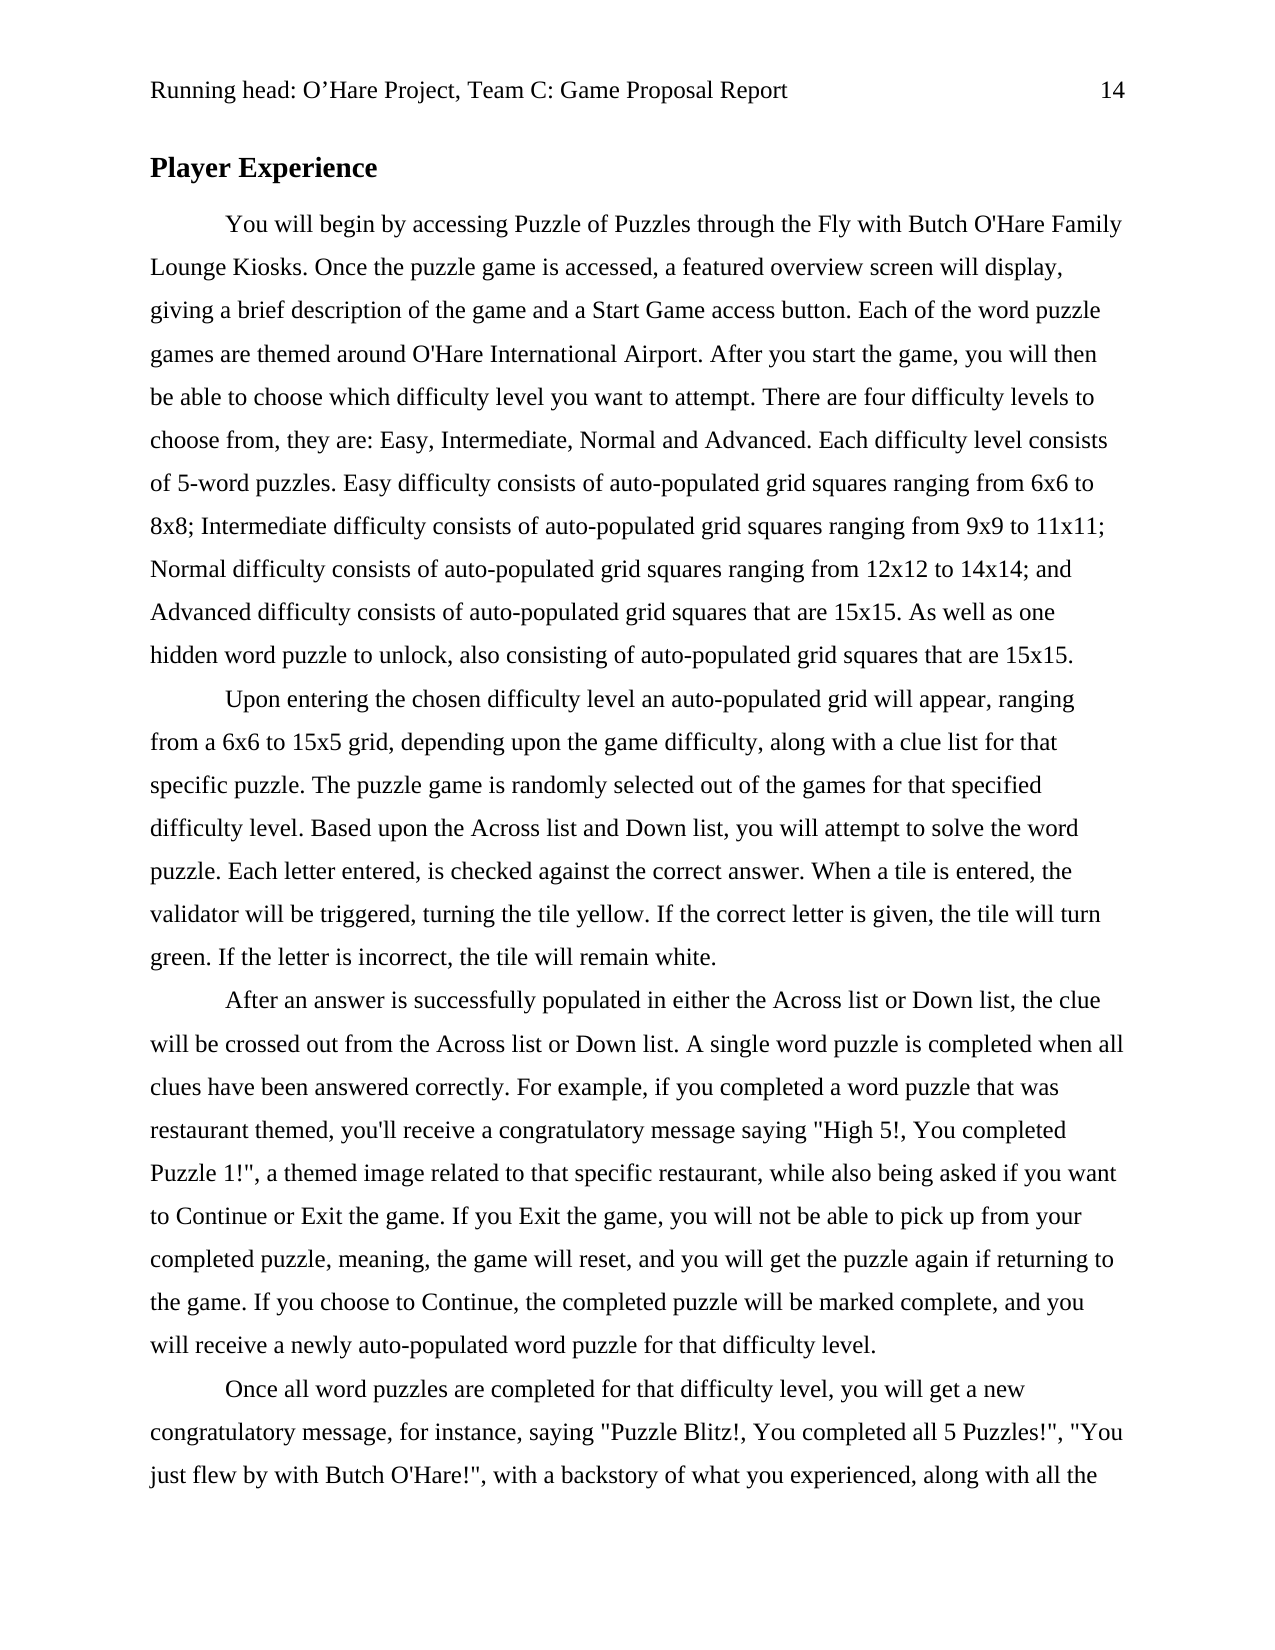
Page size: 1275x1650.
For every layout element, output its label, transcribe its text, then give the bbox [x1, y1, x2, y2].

text You will begin by accessing Puzzle of Puzzles through the Fly with Butch O'Hare Family Lounge Kiosks. Once the puzzle game is accessed, a featured overview screen will display, giving a brief description of the game and a Start Game access button. Each of the word puzzle games are themed around O'Hare International Airport. After you start the game, you will then be able to choose which difficulty level you want to attempt. There are four difficulty levels to choose from, they are: Easy, Intermediate, Normal and Advanced. Each difficulty level consists of 5-word puzzles. Easy difficulty consists of auto-populated grid squares ranging from 6x6 to 8x8; Intermediate difficulty consists of auto-populated grid squares ranging from 9x9 to 11x11; Normal difficulty consists of auto-populated grid squares ranging from 12x12 to 14x14; and Advanced difficulty consists of auto-populated grid squares that are 15x15. As well as one hidden word puzzle to unlock, also consisting of auto-populated grid squares that are 15x15. [150, 209, 1125, 669]
text Player Experience [150, 150, 1125, 183]
text Upon entering the chosen difficulty level an auto-populated grid will appear, ranging from a 6x6 to 15x5 grid, depending upon the game difficulty, along with a clue list for that specific puzzle. The puzzle game is randomly selected out of the games for that specified difficulty level. Based upon the Across list and Down list, you will attempt to solve the word puzzle. Each letter entered, is checked against the correct answer. When a tile is entered, the validator will be triggered, turning the tile yellow. If the correct letter is given, the tile will turn green. If the letter is incorrect, the tile will remain white. [150, 684, 1125, 971]
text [150, 1374, 1125, 1489]
text After an answer is successfully populated in either the Across list or Down list, the clue will be crossed out from the Across list or Down list. A single word puzzle is completed when all clues have been answered correctly. For example, if you completed a word puzzle that was restaurant themed, you'll receive a congratulatory message saying "High 5!, You completed Puzzle 1!", a themed image related to that specific restaurant, while also being asked if you want to Continue or Exit the game. If you Exit the game, you will not be able to pick up from your completed puzzle, meaning, the game will reset, and you will get the puzzle again if returning to the game. If you choose to Continue, the completed puzzle will be marked complete, and you will receive a newly auto-populated word puzzle for that difficulty level. [150, 986, 1125, 1359]
